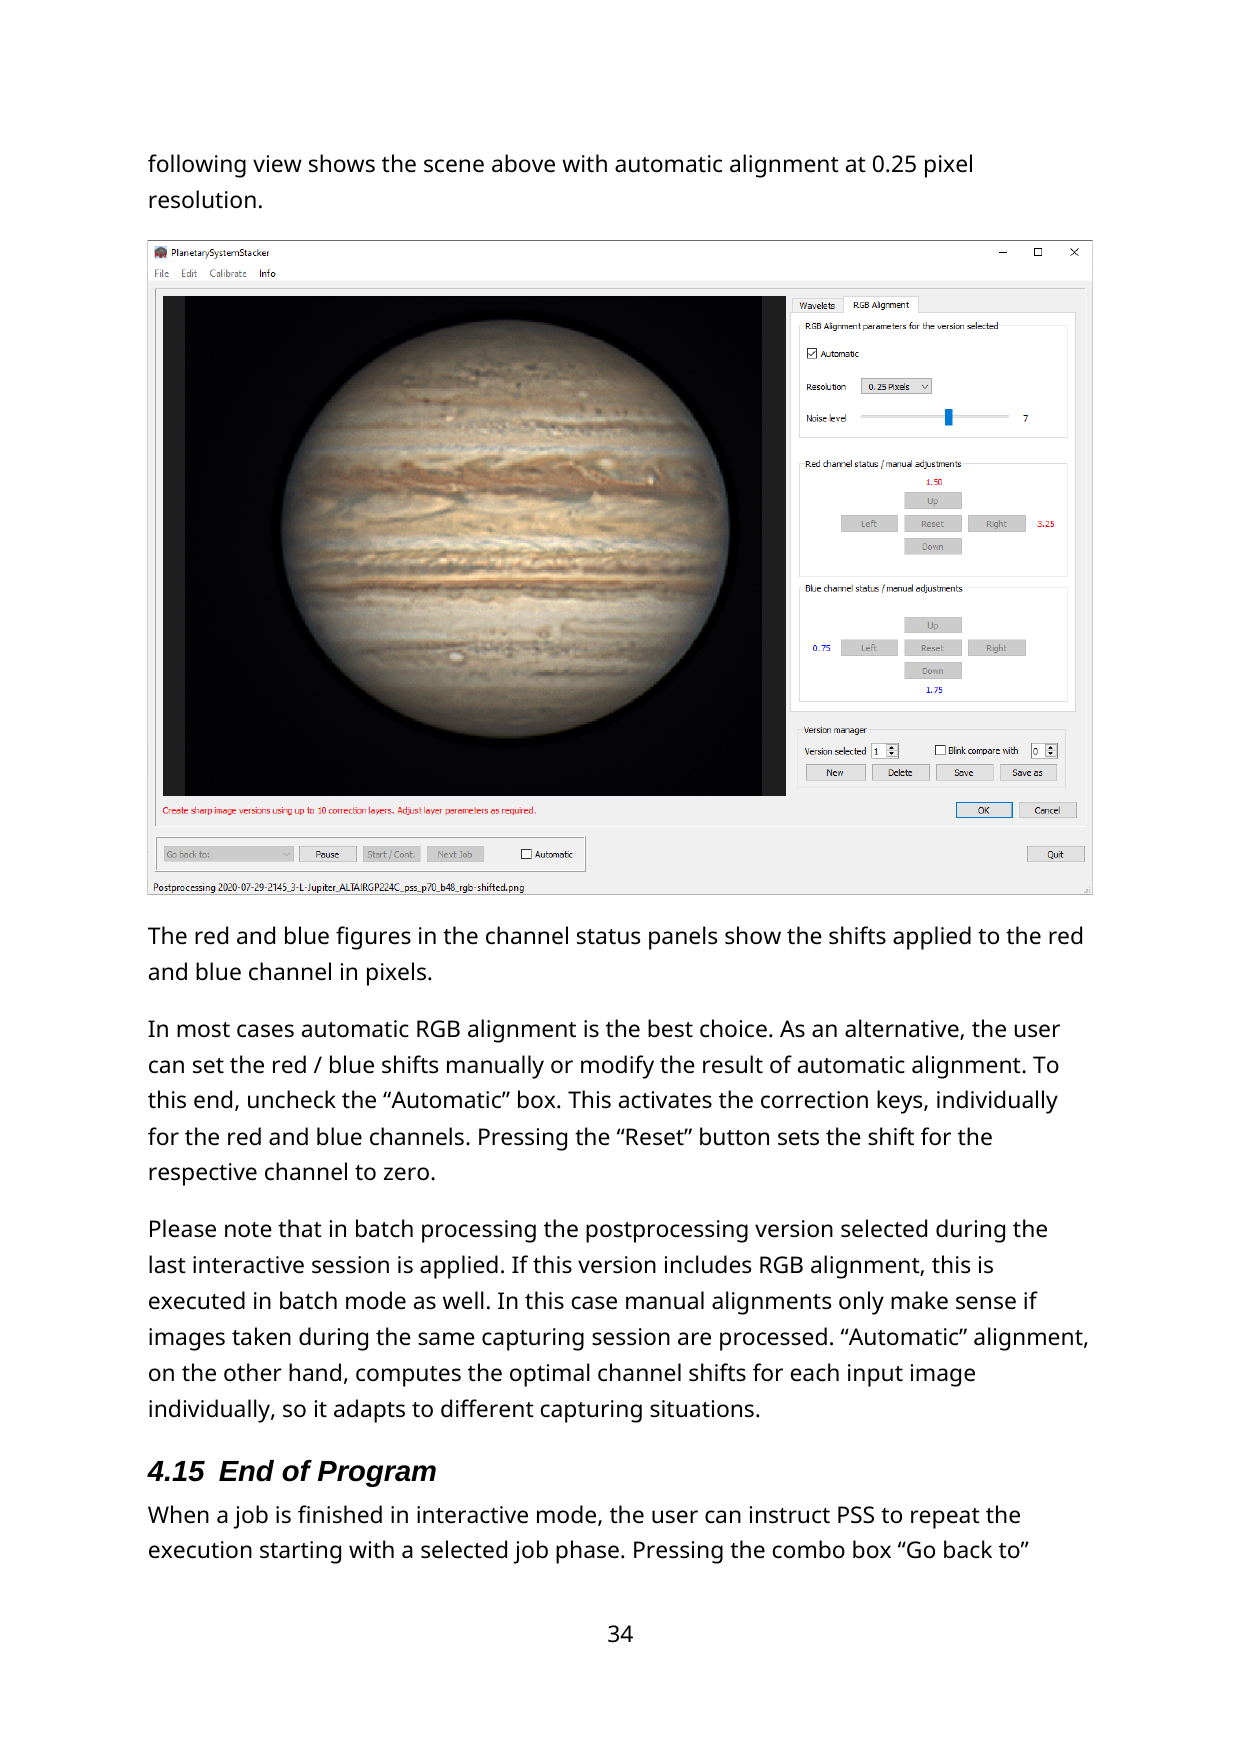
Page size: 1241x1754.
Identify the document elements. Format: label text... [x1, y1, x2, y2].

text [148, 1498, 1093, 1566]
text Please note that in batch processing the postprocessing version selected during the last interactive session is applied. If this version includes RGB alignment, this is executed in batch mode as well. In this case manual alignments only make sense if images taken during the same capturing session are processed. “Automatic” alignment, on the other hand, computes the optimal channel shifts for each input image individually, so it adapts to different capturing situations. [148, 1213, 1093, 1424]
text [148, 148, 1093, 215]
text In most cases automatic RGB alignment is the best choice. As an alternative, the user can set the red / blue shifts manually or modify the result of automatic alignment. To this end, uncheck the “Automatic” box. This activates the correction keys, individually for the red and blue channels. Pressing the “Reset” button sets the shift for the respective channel to zero. [148, 1013, 1093, 1188]
subtitle End of Program [148, 1454, 1093, 1487]
picture [147, 240, 1093, 895]
text The red and blue figures in the channel status panels show the shifts applied to the red and blue channel in pixels. [148, 920, 1093, 987]
